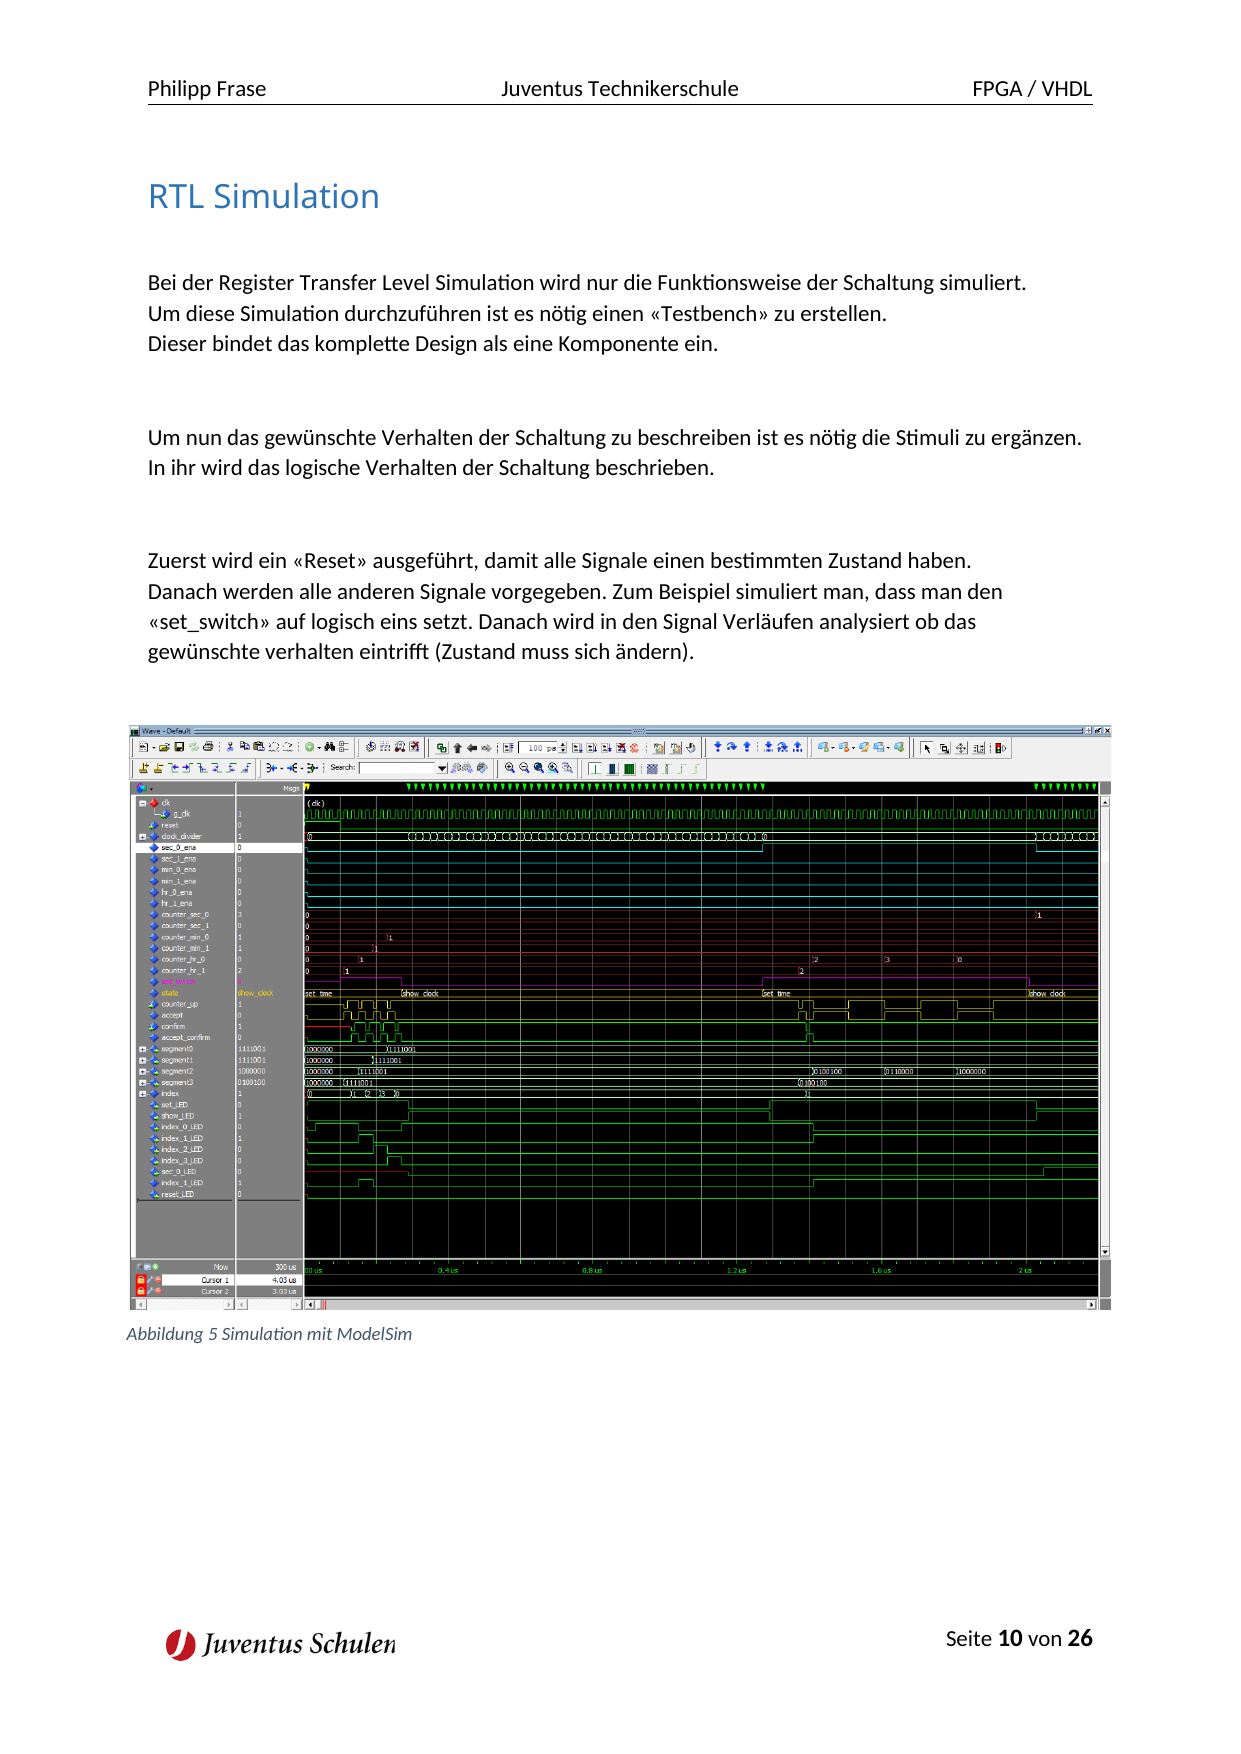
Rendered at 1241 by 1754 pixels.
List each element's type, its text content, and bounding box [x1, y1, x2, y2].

subtitle RTL Simulation [148, 173, 1093, 218]
text Um nun das gewünschte Verhalten der Schaltung zu beschreiben ist es nötig die Stimuli zu ergänzen. In ihr wird das logische Verhalten der Schaltung beschrieben. [148, 423, 1093, 481]
text Zuerst wird ein «Reset» ausgeführt, damit alle Signale einen bestimmten Zustand haben. Danach werden alle anderen Signale vorgegeben. Zum Beispiel simuliert man, dass man den «set_switch» auf logisch eins setzt. Danach wird in den Signal Verläufen analysiert ob das gewünschte verhalten eintrifft (Zustand muss sich ändern). [148, 547, 1093, 665]
picture [127, 724, 1112, 1309]
text Bei der Register Transfer Level Simulation wird nur die Funktionsweise der Schaltung simuliert. Um diese Simulation durchzuführen ist es nötig einen «Testbench» zu erstellen. Dieser bindet das komplette Design als eine Komponente ein. [148, 268, 1093, 357]
picture [147, 1619, 395, 1666]
